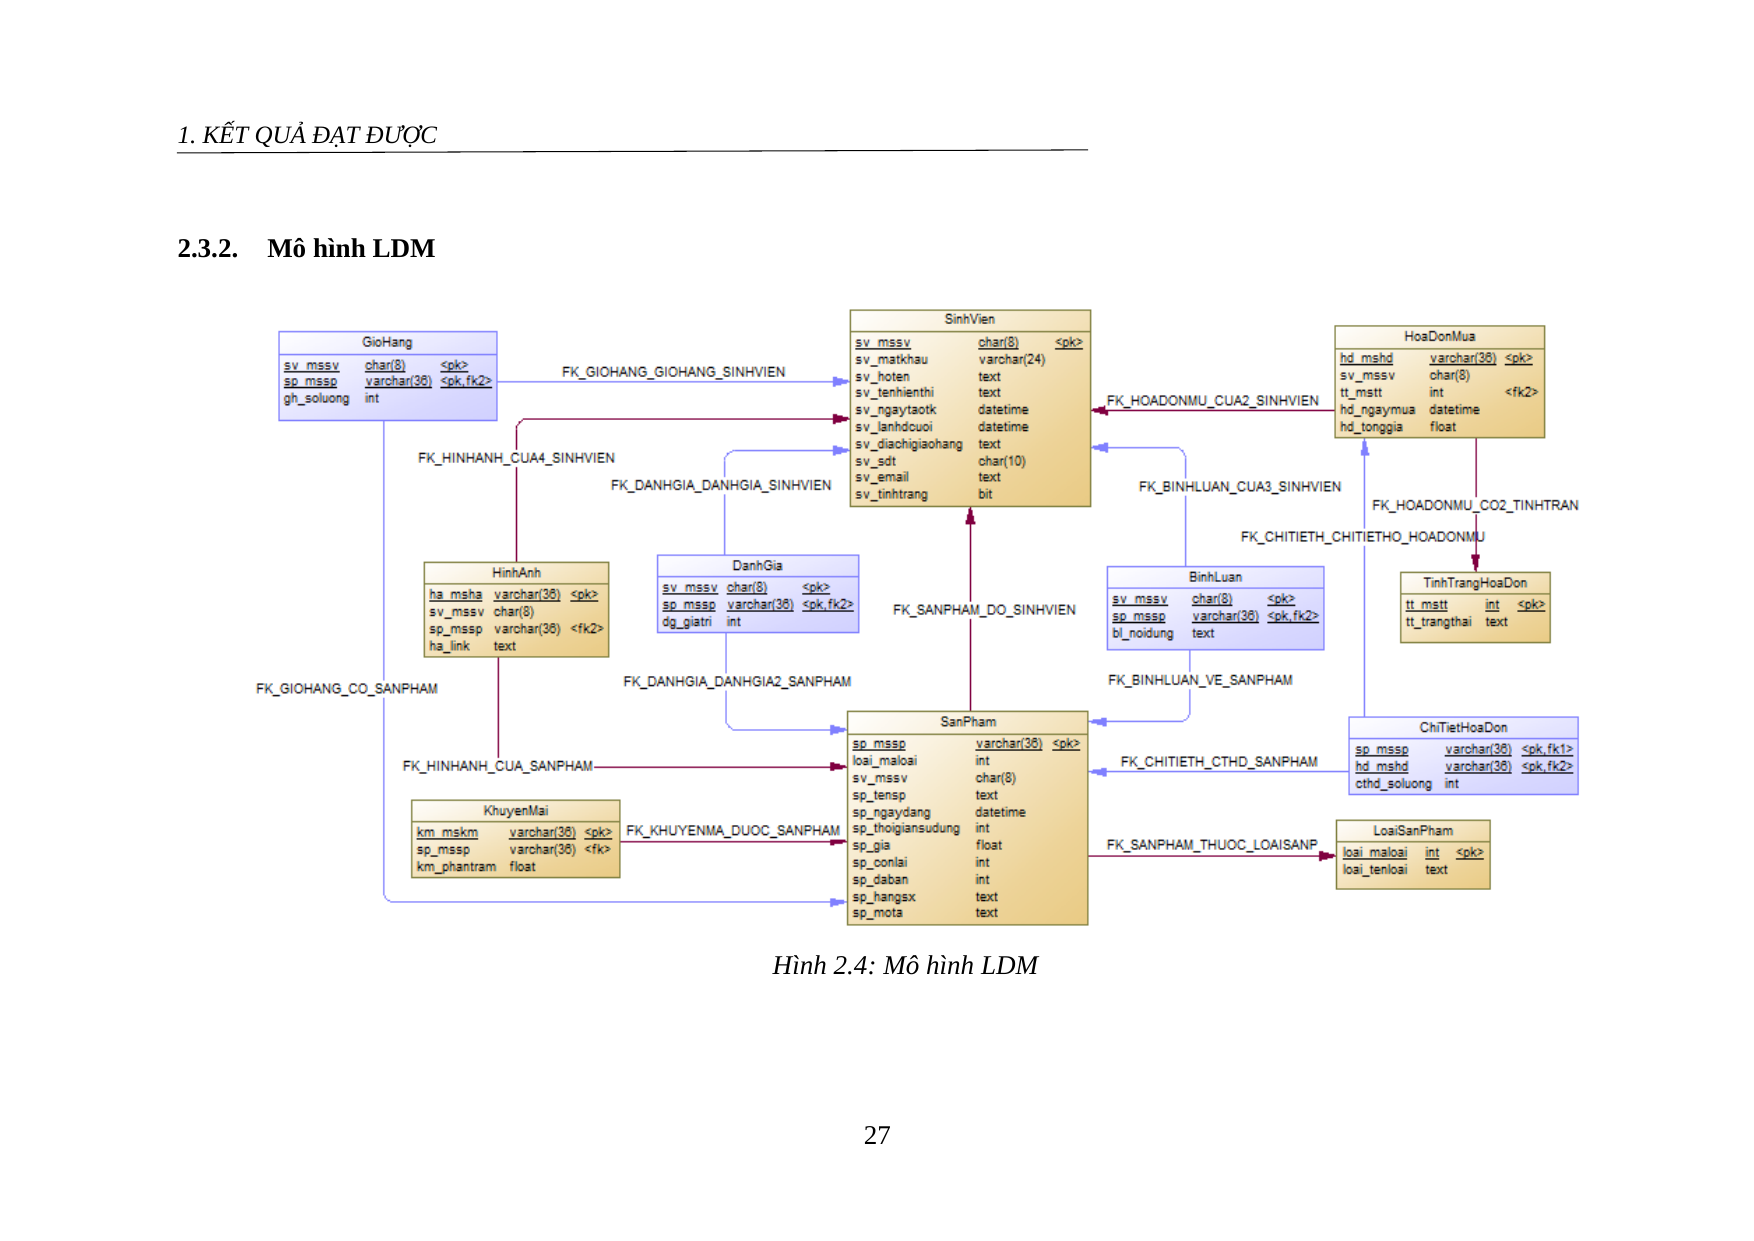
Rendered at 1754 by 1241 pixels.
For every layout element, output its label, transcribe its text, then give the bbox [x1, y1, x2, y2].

subtitle 2.3.2. Mô hình LDM [177, 232, 1577, 263]
picture [252, 282, 1607, 943]
text Hình 2.4: Mô hình LDM [177, 949, 1577, 980]
